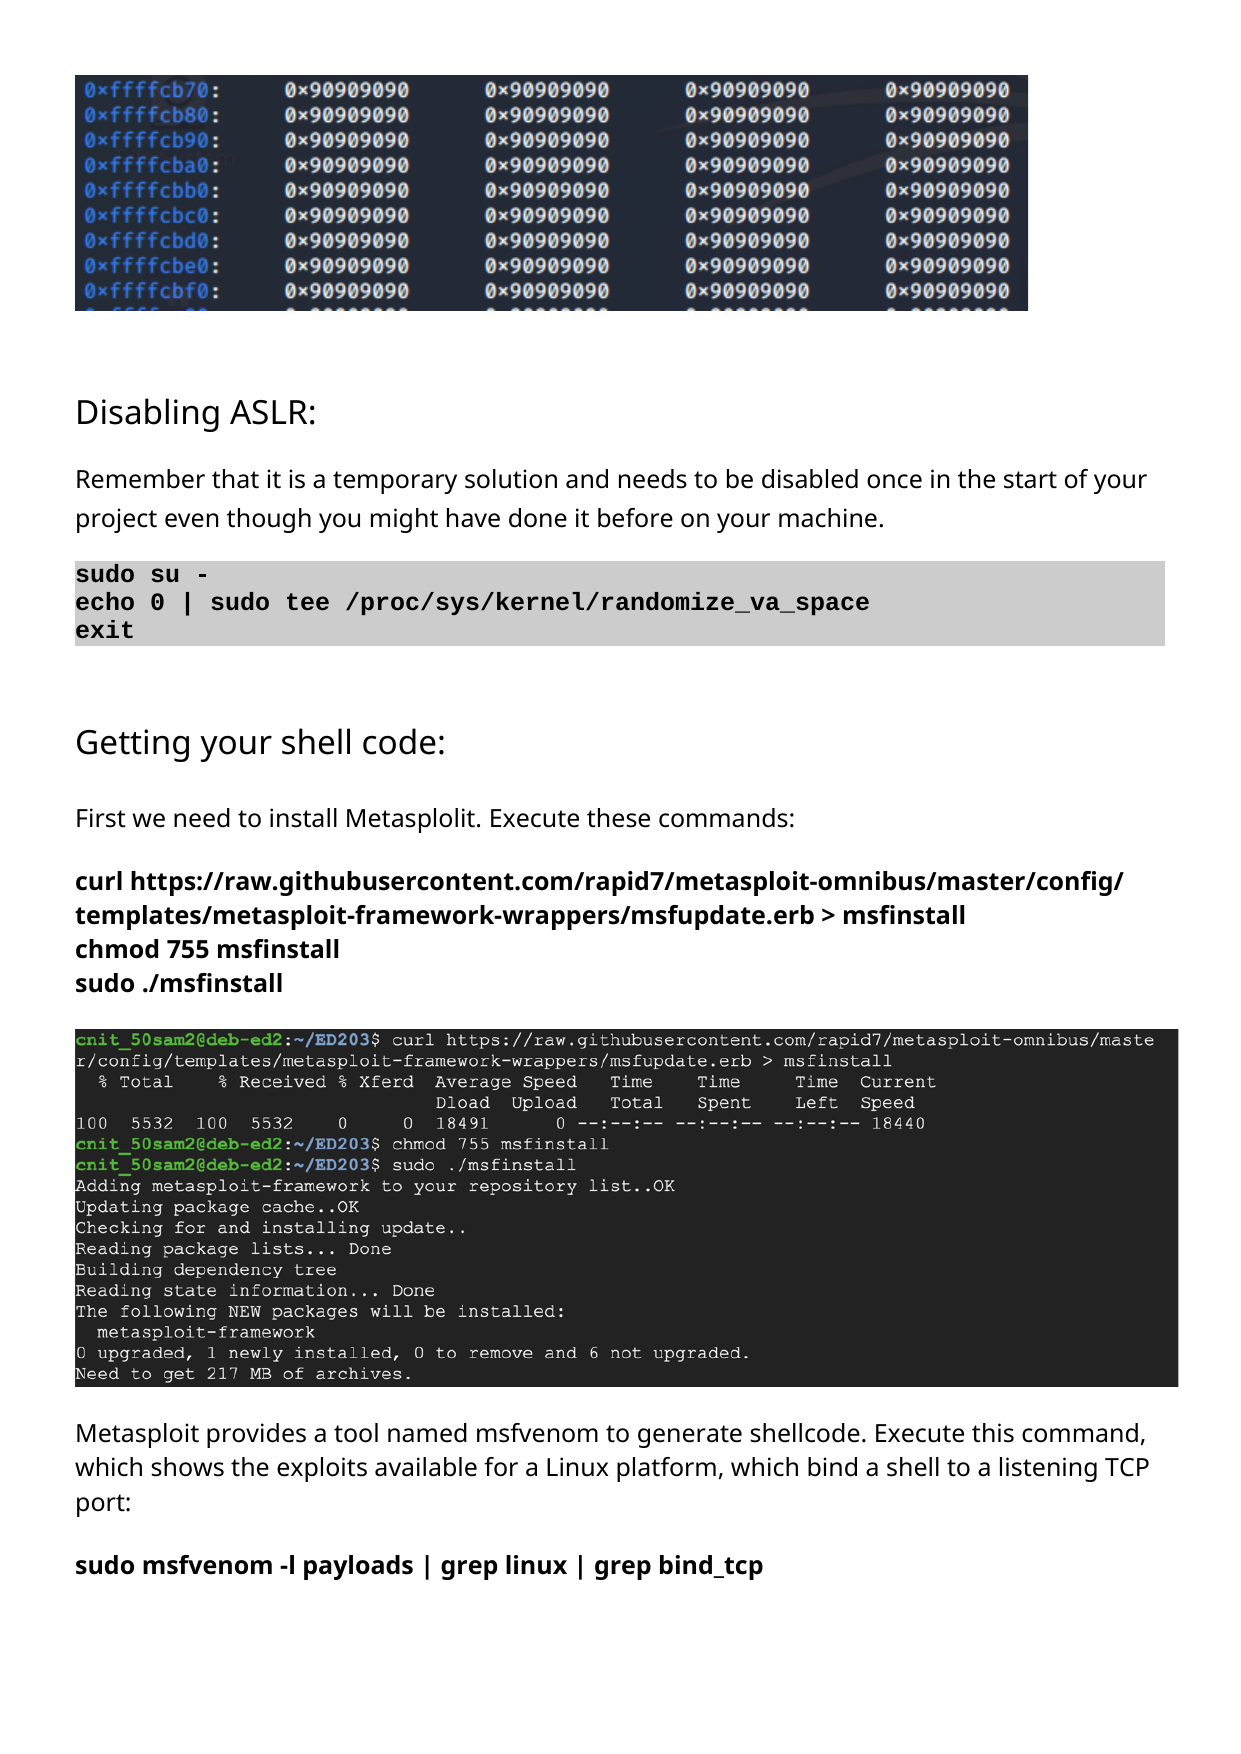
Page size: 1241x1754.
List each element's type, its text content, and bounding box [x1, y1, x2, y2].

text First we need to install Metasplolit. Execute these commands: [75, 801, 1165, 834]
picture [75, 1029, 1179, 1387]
text echo 0 | sudo tee /proc/sys/kernel/randomize_va_space [75, 589, 1165, 618]
text sudo msfvenom -l payloads | grep linux | grep bind_tcp [75, 1547, 1165, 1581]
text chmod 755 msfinstall [75, 932, 1165, 966]
text exit [75, 618, 1165, 646]
text sudo su - [75, 561, 1165, 589]
picture [75, 75, 1029, 311]
text Remember that it is a temporary solution and needs to be disabled once in the start of your project even though you might have done it before on your machine. [75, 462, 1165, 535]
text Metasploit provides a tool named msfvenom to generate shellcode. Execute this command, which shows the exploits available for a Linux platform, which bind a shell to a listening TCP port: [75, 1416, 1165, 1518]
text Getting your shell code: [75, 719, 1165, 764]
text curl https://raw.githubusercontent.com/rapid7/metasploit-omnibus/master/config/templates/metasploit-framework-wrappers/msfupdate.erb > msfinstall [75, 864, 1165, 932]
text Disabling ASLR: [75, 389, 1165, 434]
text sudo ./msfinstall [75, 966, 1165, 1000]
